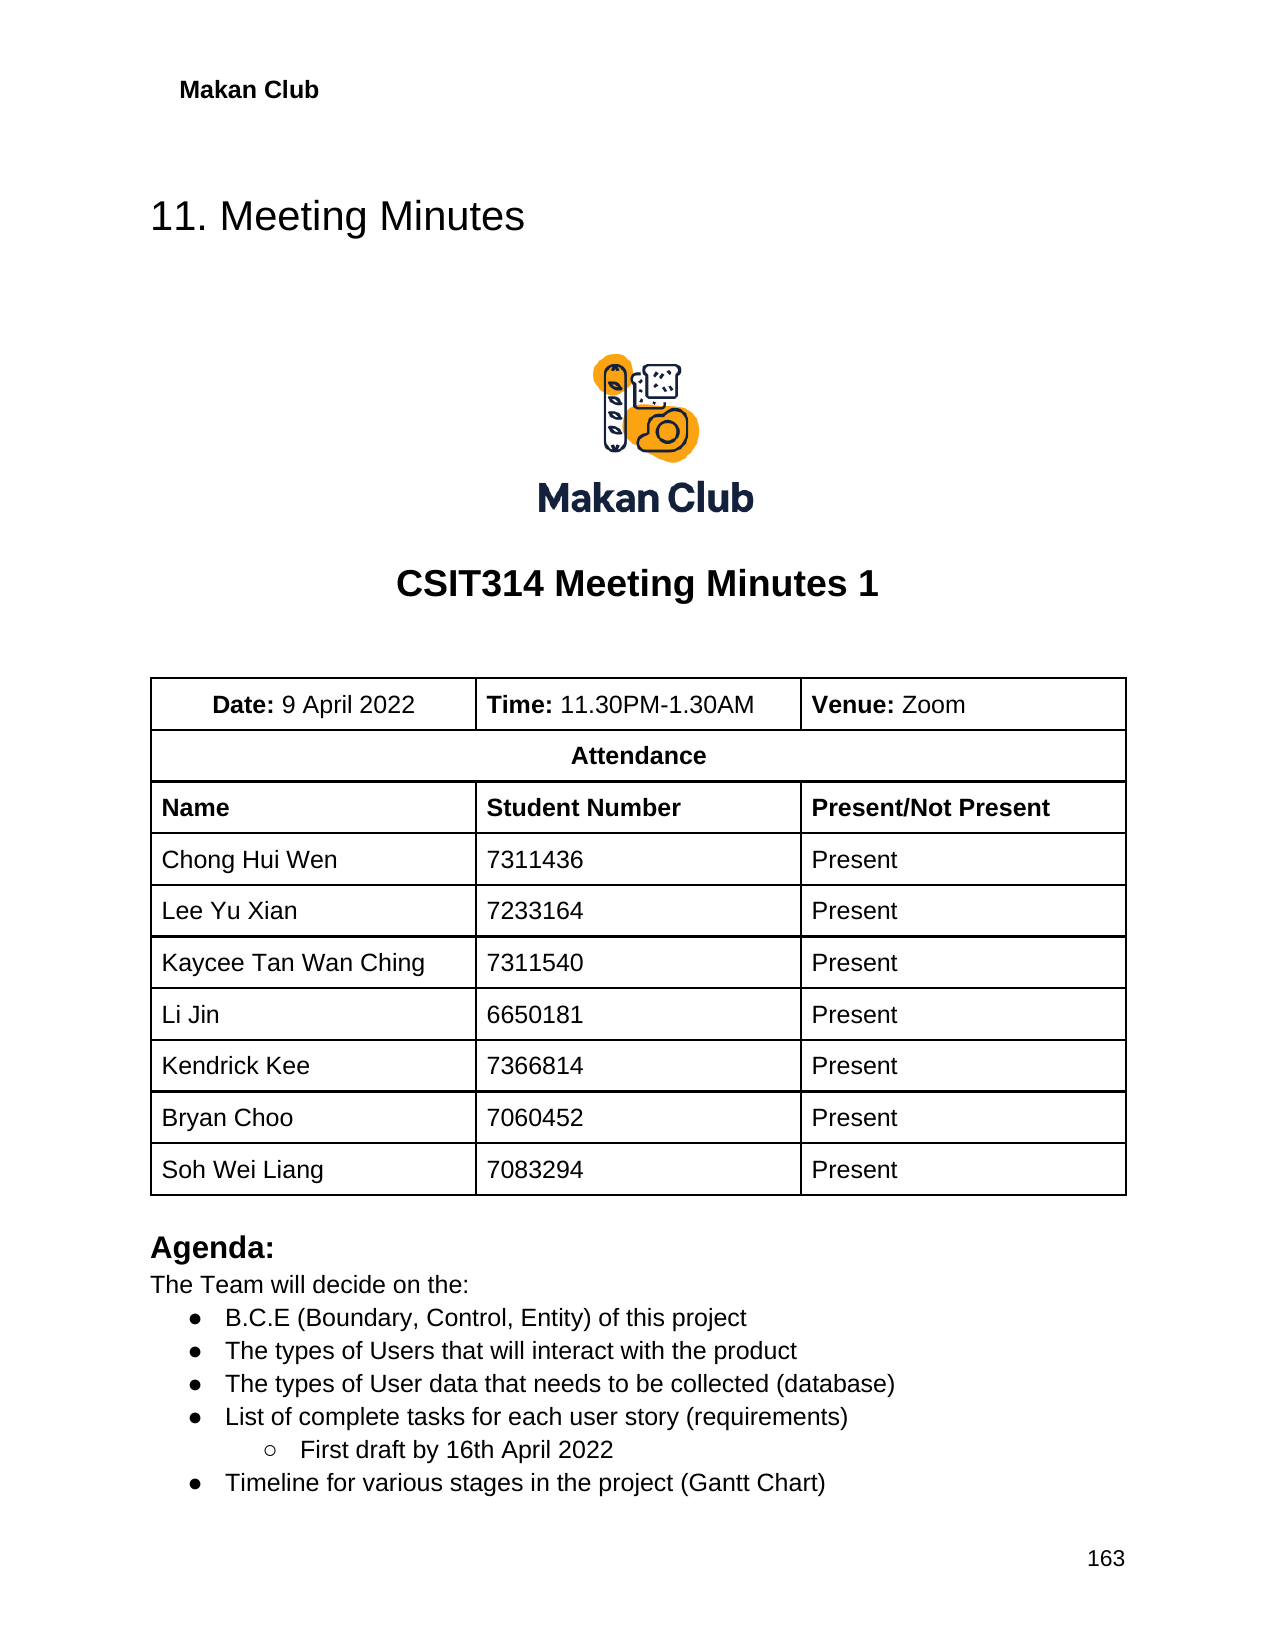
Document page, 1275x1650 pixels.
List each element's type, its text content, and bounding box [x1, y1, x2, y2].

table_cell Present [802, 989, 1125, 1039]
table_cell Kendrick Kee [152, 1041, 475, 1090]
table_header Time: 11.30PM-1.30AM [477, 679, 800, 729]
table_cell Present [802, 1093, 1125, 1142]
table_cell 7083294 [477, 1144, 800, 1194]
table_cell 7366814 [477, 1041, 800, 1090]
table_cell Kaycee Tan Wan Ching [152, 938, 475, 987]
list First draft by 16th April 2022 [262, 1435, 1125, 1464]
list List of complete tasks for each user story (requirements) [187, 1402, 1125, 1431]
table_cell Present [802, 1144, 1125, 1194]
table_cell 7060452 [477, 1093, 800, 1142]
text Agenda: [150, 1229, 1125, 1265]
list B.C.E (Boundary, Control, Entity) of this project [187, 1303, 1125, 1332]
table_cell Chong Hui Wen [152, 834, 475, 884]
list The types of User data that needs to be collected (database) [187, 1369, 1125, 1398]
list The types of Users that will interact with the product [187, 1336, 1125, 1365]
table_cell 6650181 [477, 989, 800, 1039]
table_cell Li Jin [152, 989, 475, 1039]
table_cell Present [802, 834, 1125, 884]
list Timeline for various stages in the project (Gantt Chart) [187, 1468, 1125, 1497]
table_cell Attendance [152, 731, 1125, 780]
table_cell 7311436 [477, 834, 800, 884]
text The Team will decide on the: [150, 1270, 1125, 1299]
table_cell Present [802, 1041, 1125, 1090]
text CSIT314 Meeting Minutes 1 [150, 561, 1125, 604]
table_cell Soh Wei Liang [152, 1144, 475, 1194]
table_cell Present [802, 886, 1125, 935]
table_header Date: 9 April 2022 [152, 679, 475, 729]
table_cell Lee Yu Xian [152, 886, 475, 935]
table_cell Bryan Choo [152, 1093, 475, 1142]
table_cell Name [152, 783, 475, 832]
table_cell Present [802, 938, 1125, 987]
table_header Venue: Zoom [802, 679, 1125, 729]
table_cell Student Number [477, 783, 800, 832]
table_cell 7311540 [477, 938, 800, 987]
table_cell 7233164 [477, 886, 800, 935]
subtitle 11. Meeting Minutes [150, 192, 1125, 239]
table_cell Present/Not Present [802, 783, 1125, 832]
picture [486, 276, 789, 562]
